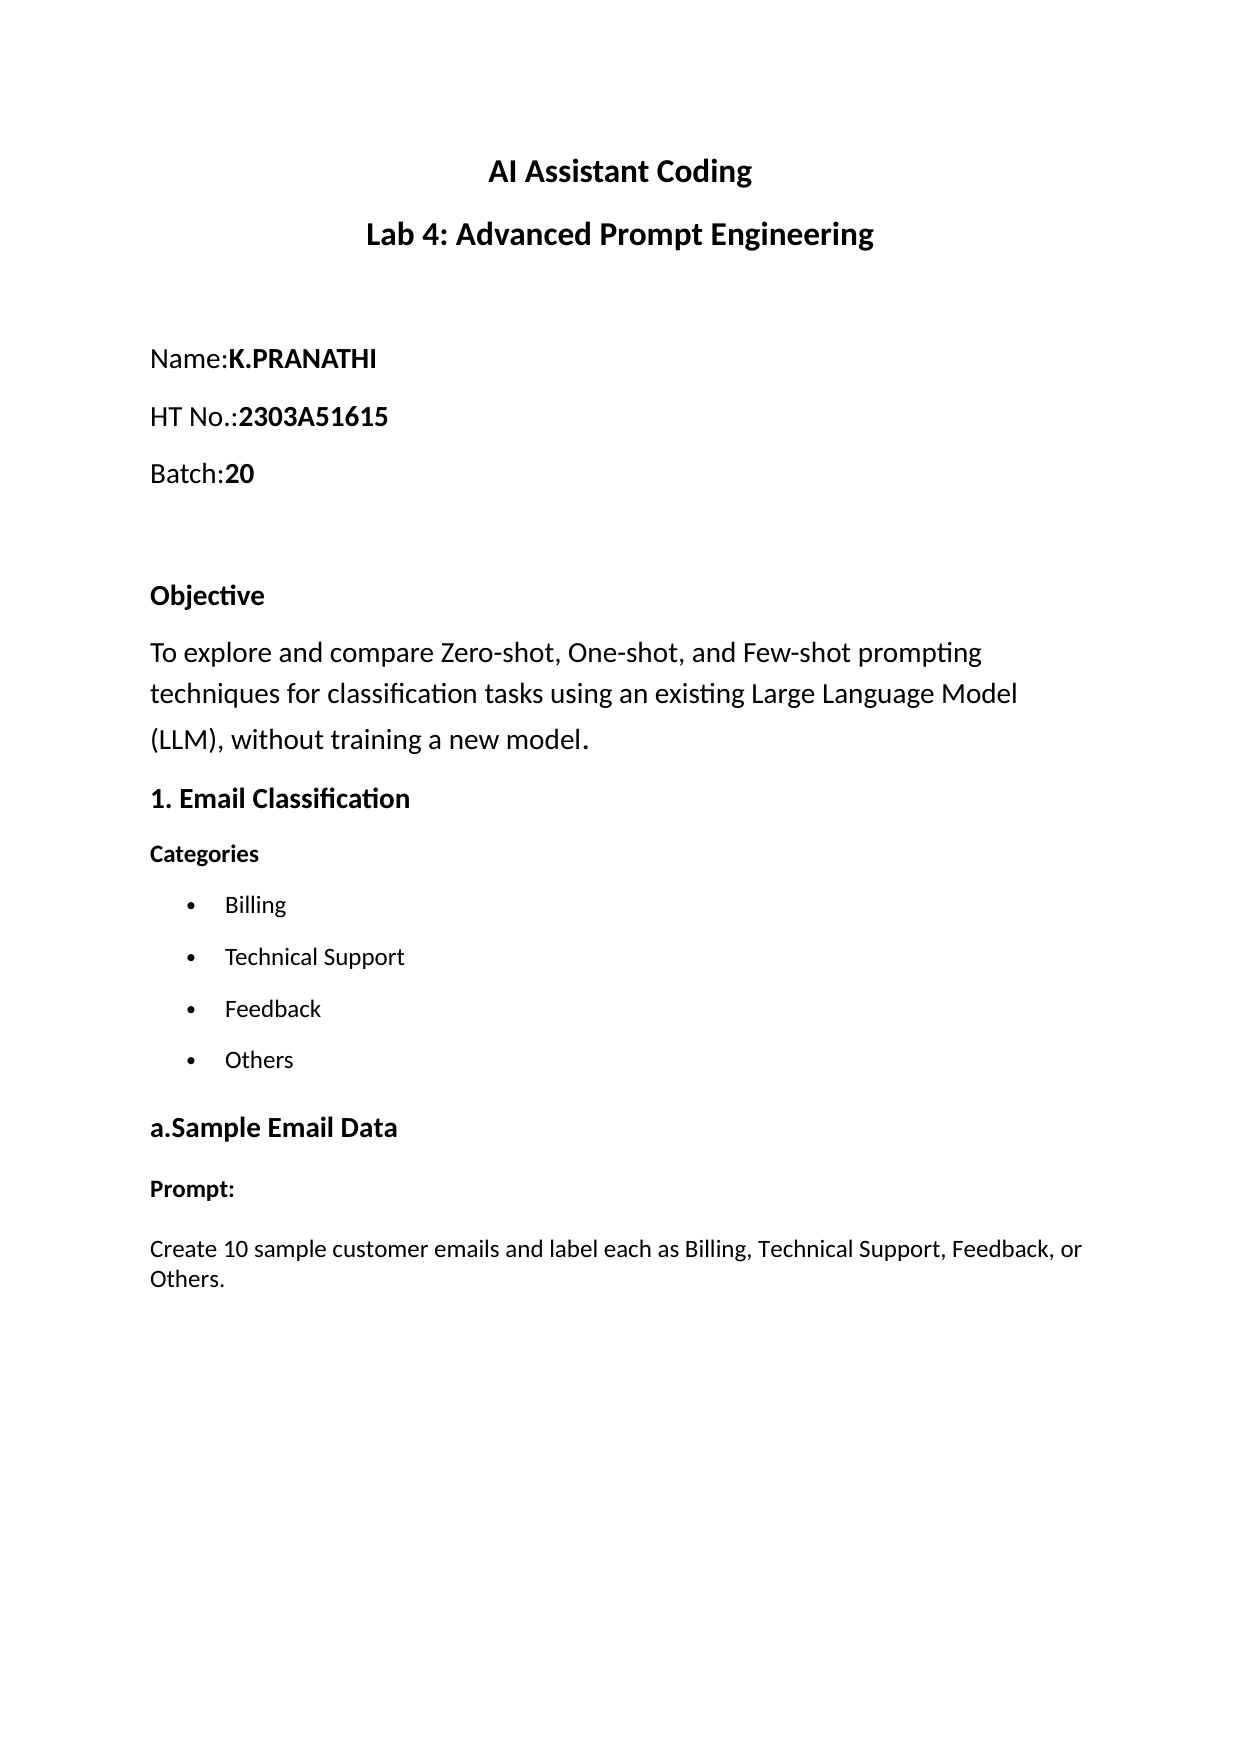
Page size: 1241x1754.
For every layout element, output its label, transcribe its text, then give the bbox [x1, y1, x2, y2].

text a.Sample Email Data [150, 1109, 1090, 1144]
text Categories [150, 838, 1090, 868]
text Create 10 sample customer emails and label each as Billing, Technical Support, Feedback, or Others. [150, 1233, 1090, 1294]
text Prompt: [150, 1173, 1090, 1204]
list Billing [187, 889, 1090, 920]
text Name:K.PRANATHI [150, 340, 1090, 376]
text AI Assistant Coding [150, 150, 1090, 191]
text HT No.:2303A51615 [150, 398, 1090, 433]
list Others [187, 1044, 1090, 1075]
list Feedback [187, 993, 1090, 1023]
text Objective [150, 577, 1090, 612]
text Batch:20 [150, 456, 1090, 491]
text 1. Email Classification [150, 780, 1090, 816]
list Technical Support [187, 941, 1090, 972]
text Lab 4: Advanced Prompt Engineering [150, 213, 1090, 254]
text To explore and compare Zero-shot, One-shot, and Few-shot prompting techniques for classification tasks using an existing Large Language Model (LLM), without training a new model. [150, 634, 1090, 757]
